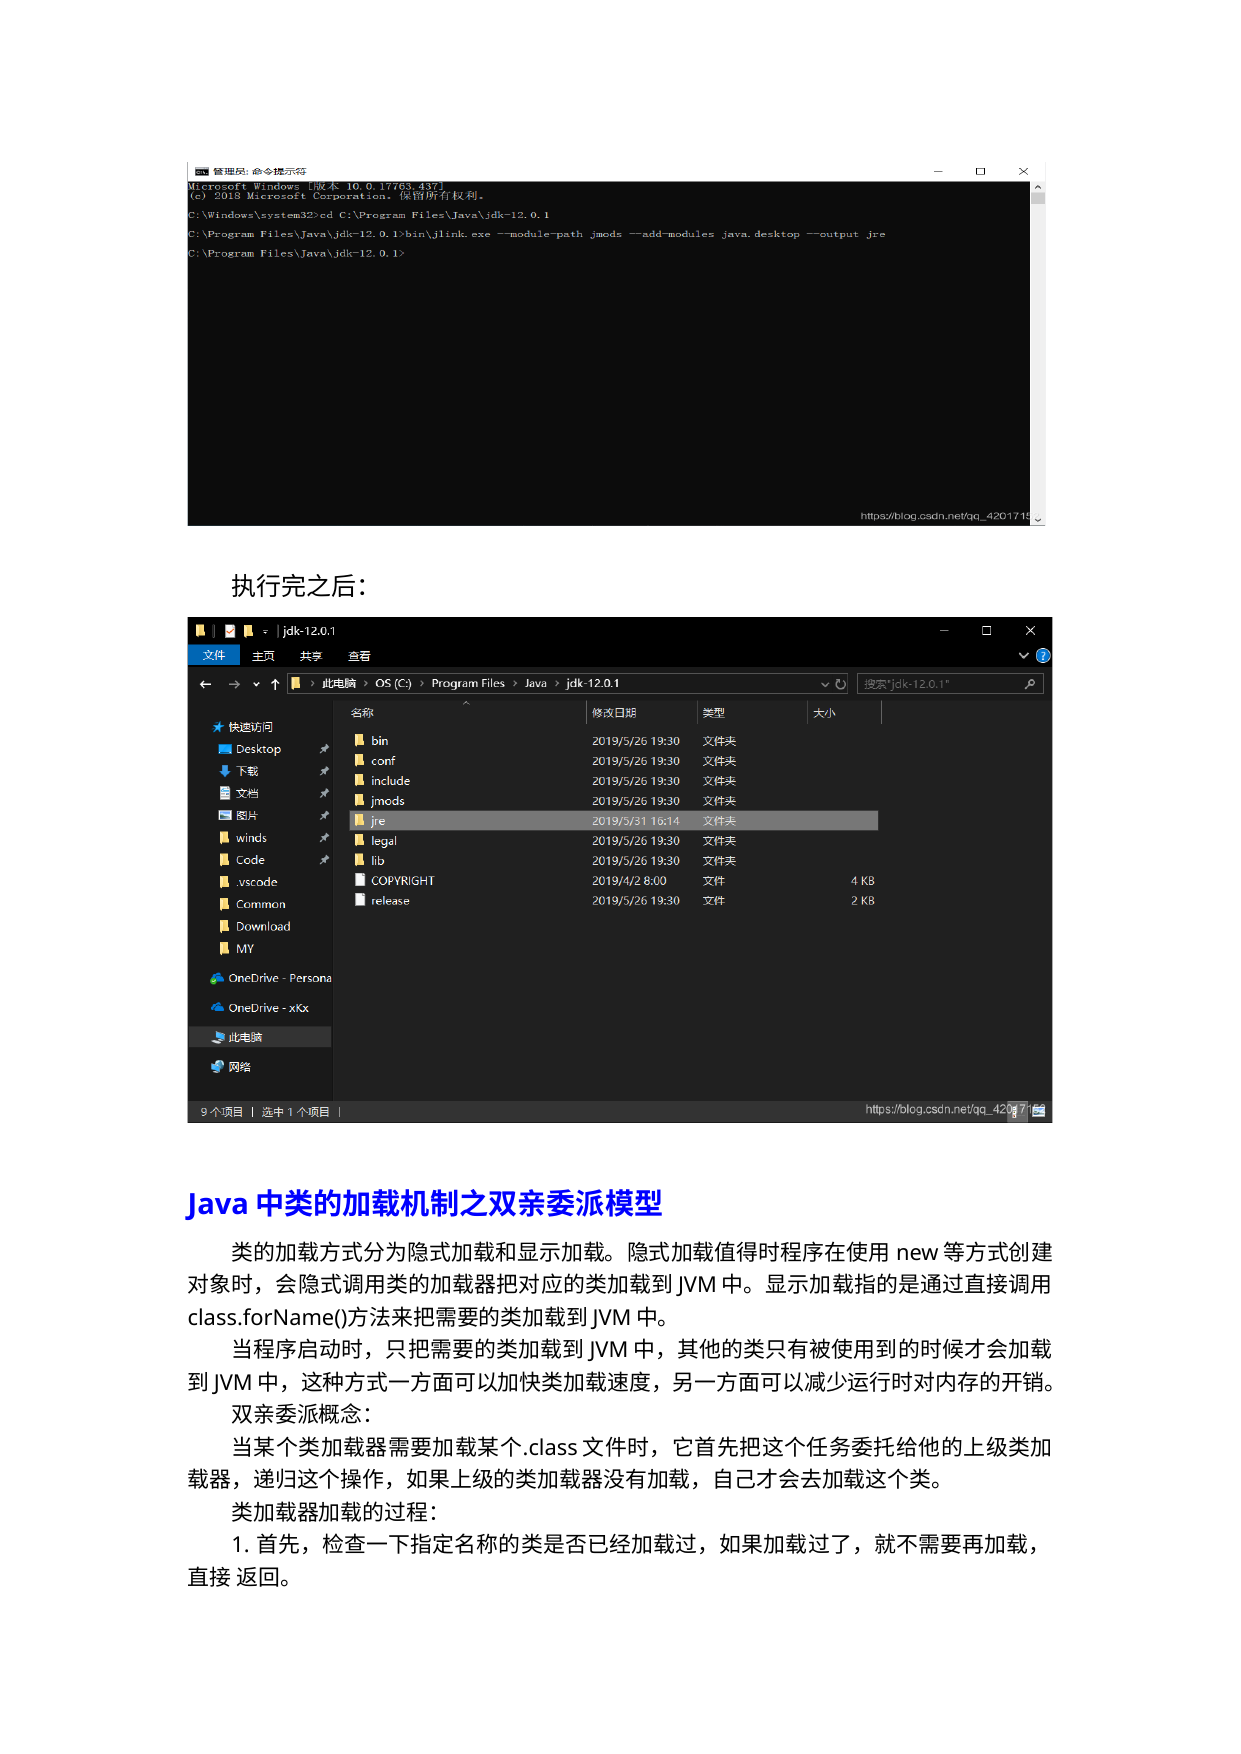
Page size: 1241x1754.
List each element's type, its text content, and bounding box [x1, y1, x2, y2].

text 执行完之后： [187, 552, 1053, 617]
text 类加载器加载的过程： [187, 1494, 1053, 1527]
text 双亲委派概念： [187, 1397, 1053, 1429]
text 类的加载方式分为隐式加载和显示加载。隐式加载值得时程序在使用new等方式创建对象时，会隐式调用类的加载器把对应的类加载到JVM中。显示加载指的是通过直接调用class.forName()方法来把需要的类加载到JVM中。 [187, 1234, 1053, 1332]
picture [187, 617, 1053, 1123]
text 当程序启动时，只把需要的类加载到JVM中，其他的类只有被使用到的时候才会加载到JVM中，这种方式一方面可以加快类加载速度，另一方面可以减少运行时对内存的开销。 [187, 1332, 1053, 1397]
text Java中类的加载机制之双亲委派模型 [187, 1169, 1053, 1234]
text 1. 首先，检查一下指定名称的类是否已经加载过，如果加载过了，就不需要再加载，直接 返回。 [187, 1527, 1053, 1592]
text 当某个类加载器需要加载某个.class文件时，它首先把这个任务委托给他的上级类加载器，递归这个操作，如果上级的类加载器没有加载，自己才会去加载这个类。 [187, 1429, 1053, 1494]
picture [187, 162, 1046, 526]
